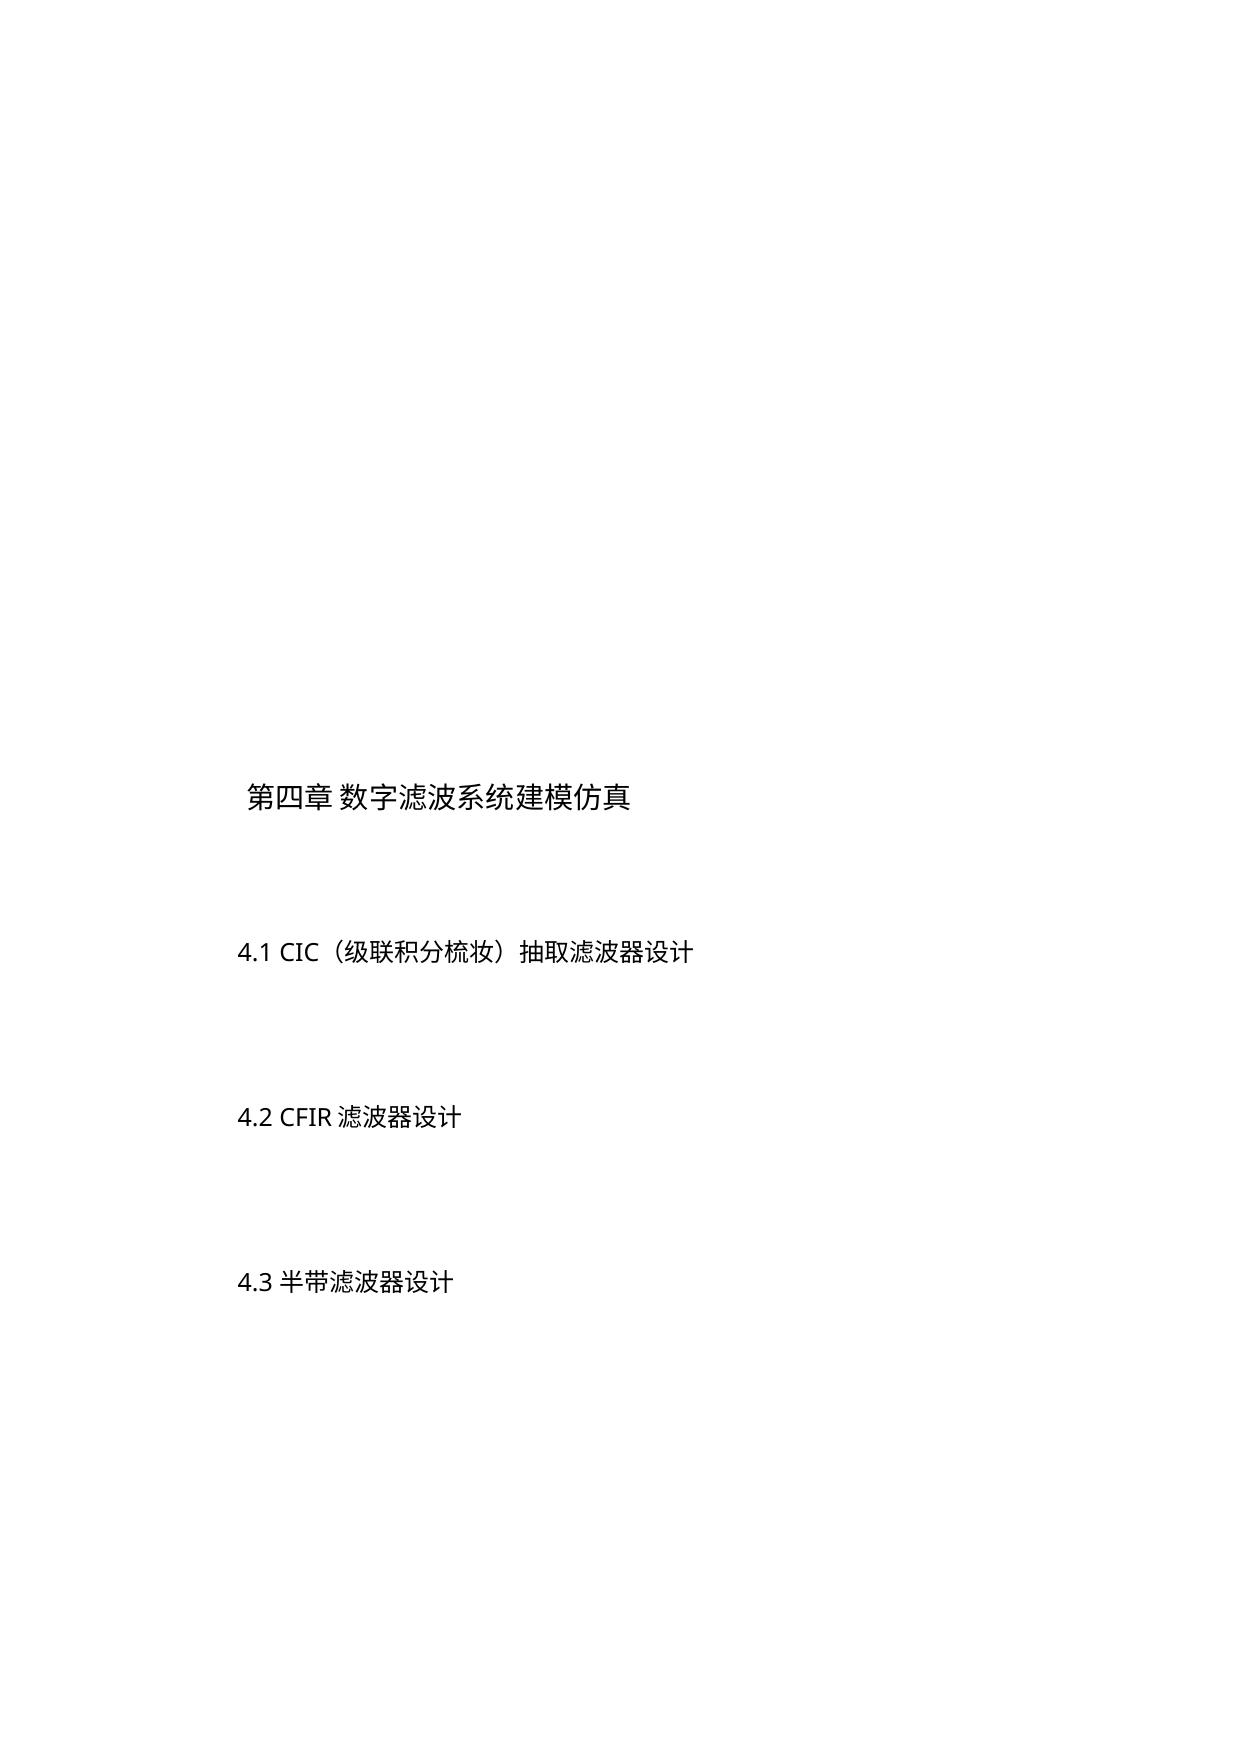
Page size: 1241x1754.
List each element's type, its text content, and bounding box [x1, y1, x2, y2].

text 4.1 CIC（级联积分梳妆）抽取滤波器设计 [187, 918, 1053, 983]
text 4.3 半带滤波器设计 [187, 1248, 1053, 1313]
text 4.2 CFIR滤波器设计 [187, 1083, 1053, 1148]
subtitle 第四章 数字滤波系统建模仿真 [187, 763, 1053, 828]
